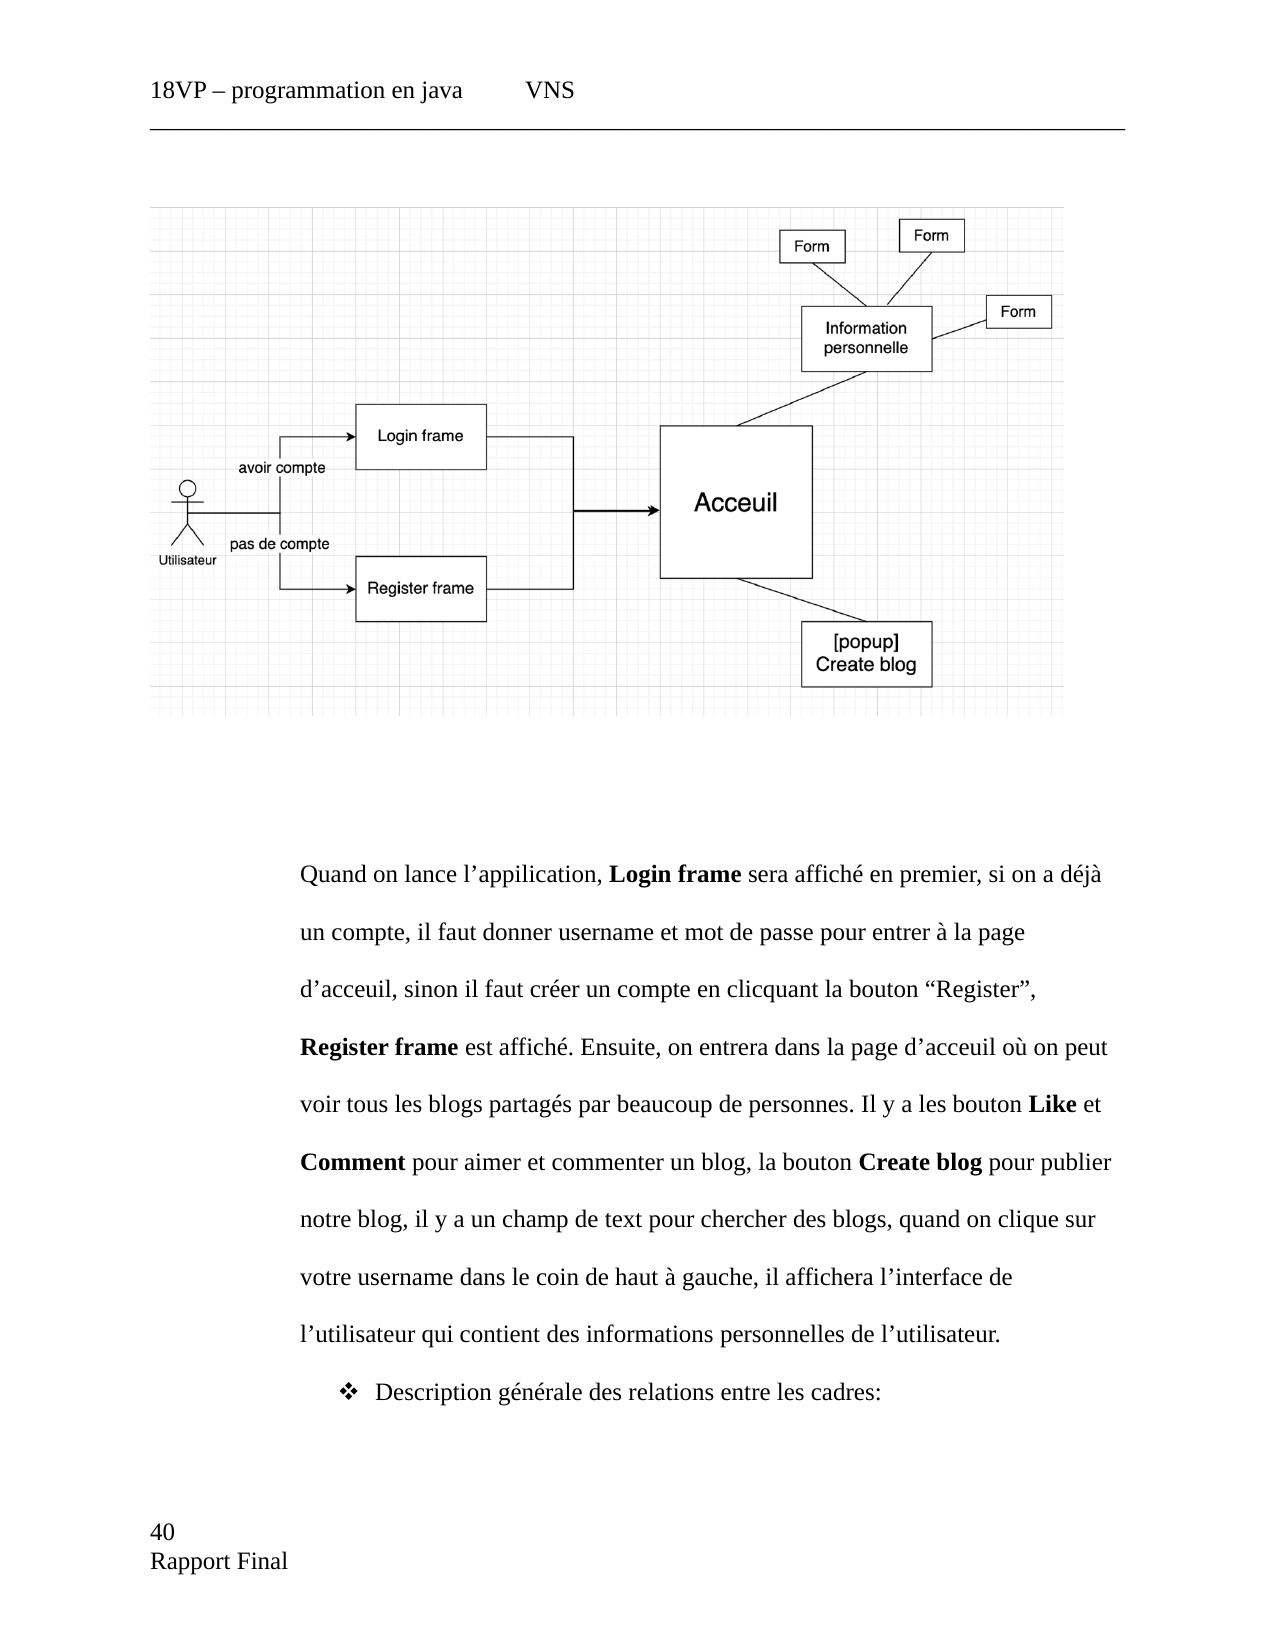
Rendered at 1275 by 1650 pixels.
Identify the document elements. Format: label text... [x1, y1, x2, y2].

picture [150, 207, 1064, 716]
list Description générale des relations entre les cadres: [337, 1377, 1125, 1406]
text Quand on lance l’appilication, Login frame sera affiché en premier, si on a déjà un compte, il faut donner username et mot de passe pour entrer à la page d’acceuil, sinon il faut créer un compte en clicquant la bouton “Register”, Register frame est affiché. Ensuite, on entrera dans la page d’acceuil où on peut voir tous les blogs partagés par beaucoup de personnes. Il y a les bouton Like et Comment pour aimer et commenter un blog, la bouton Create blog pour publier notre blog, il y a un champ de text pour chercher des blogs, quand on clique sur votre username dans le coin de haut à gauche, il affichera l’interface de l’utilisateur qui contient des informations personnelles de l’utilisateur. [300, 859, 1125, 1348]
